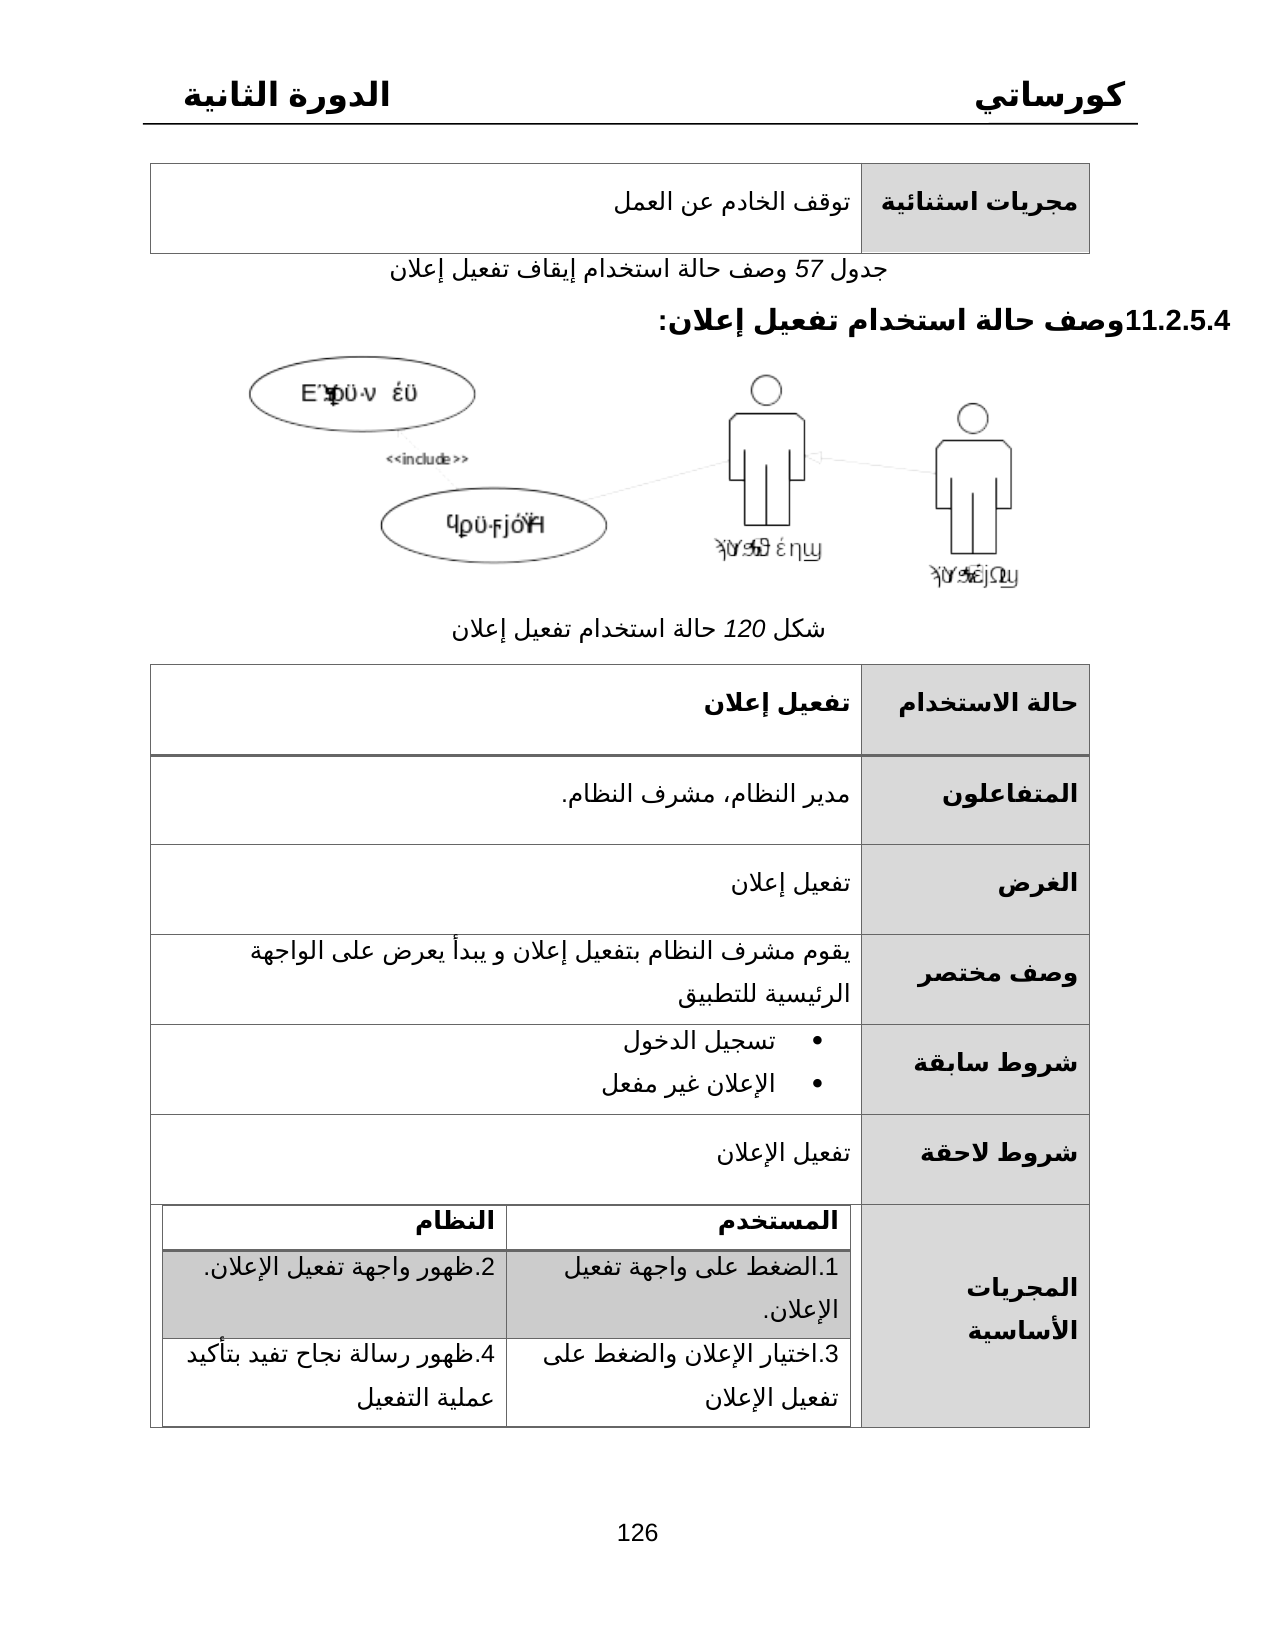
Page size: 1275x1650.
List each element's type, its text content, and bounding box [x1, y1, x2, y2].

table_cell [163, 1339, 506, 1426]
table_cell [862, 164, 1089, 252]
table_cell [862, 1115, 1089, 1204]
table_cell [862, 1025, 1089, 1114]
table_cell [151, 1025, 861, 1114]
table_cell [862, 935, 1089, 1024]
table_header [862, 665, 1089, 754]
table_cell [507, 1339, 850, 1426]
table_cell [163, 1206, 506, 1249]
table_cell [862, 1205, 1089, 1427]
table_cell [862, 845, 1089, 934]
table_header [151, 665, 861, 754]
text شكل 120 حالة استخدام تفعيل إعلان [150, 614, 1125, 643]
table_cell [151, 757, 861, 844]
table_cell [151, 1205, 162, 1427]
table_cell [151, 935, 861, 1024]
text جدول 57 وصف حالة استخدام إيقاف تفعيل إعلان [150, 253, 1125, 282]
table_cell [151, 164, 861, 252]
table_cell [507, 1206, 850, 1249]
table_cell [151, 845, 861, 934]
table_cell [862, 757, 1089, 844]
subtitle وصف حالة استخدام تفعيل إعلان: [150, 303, 1125, 337]
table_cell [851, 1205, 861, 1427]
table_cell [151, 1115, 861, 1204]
